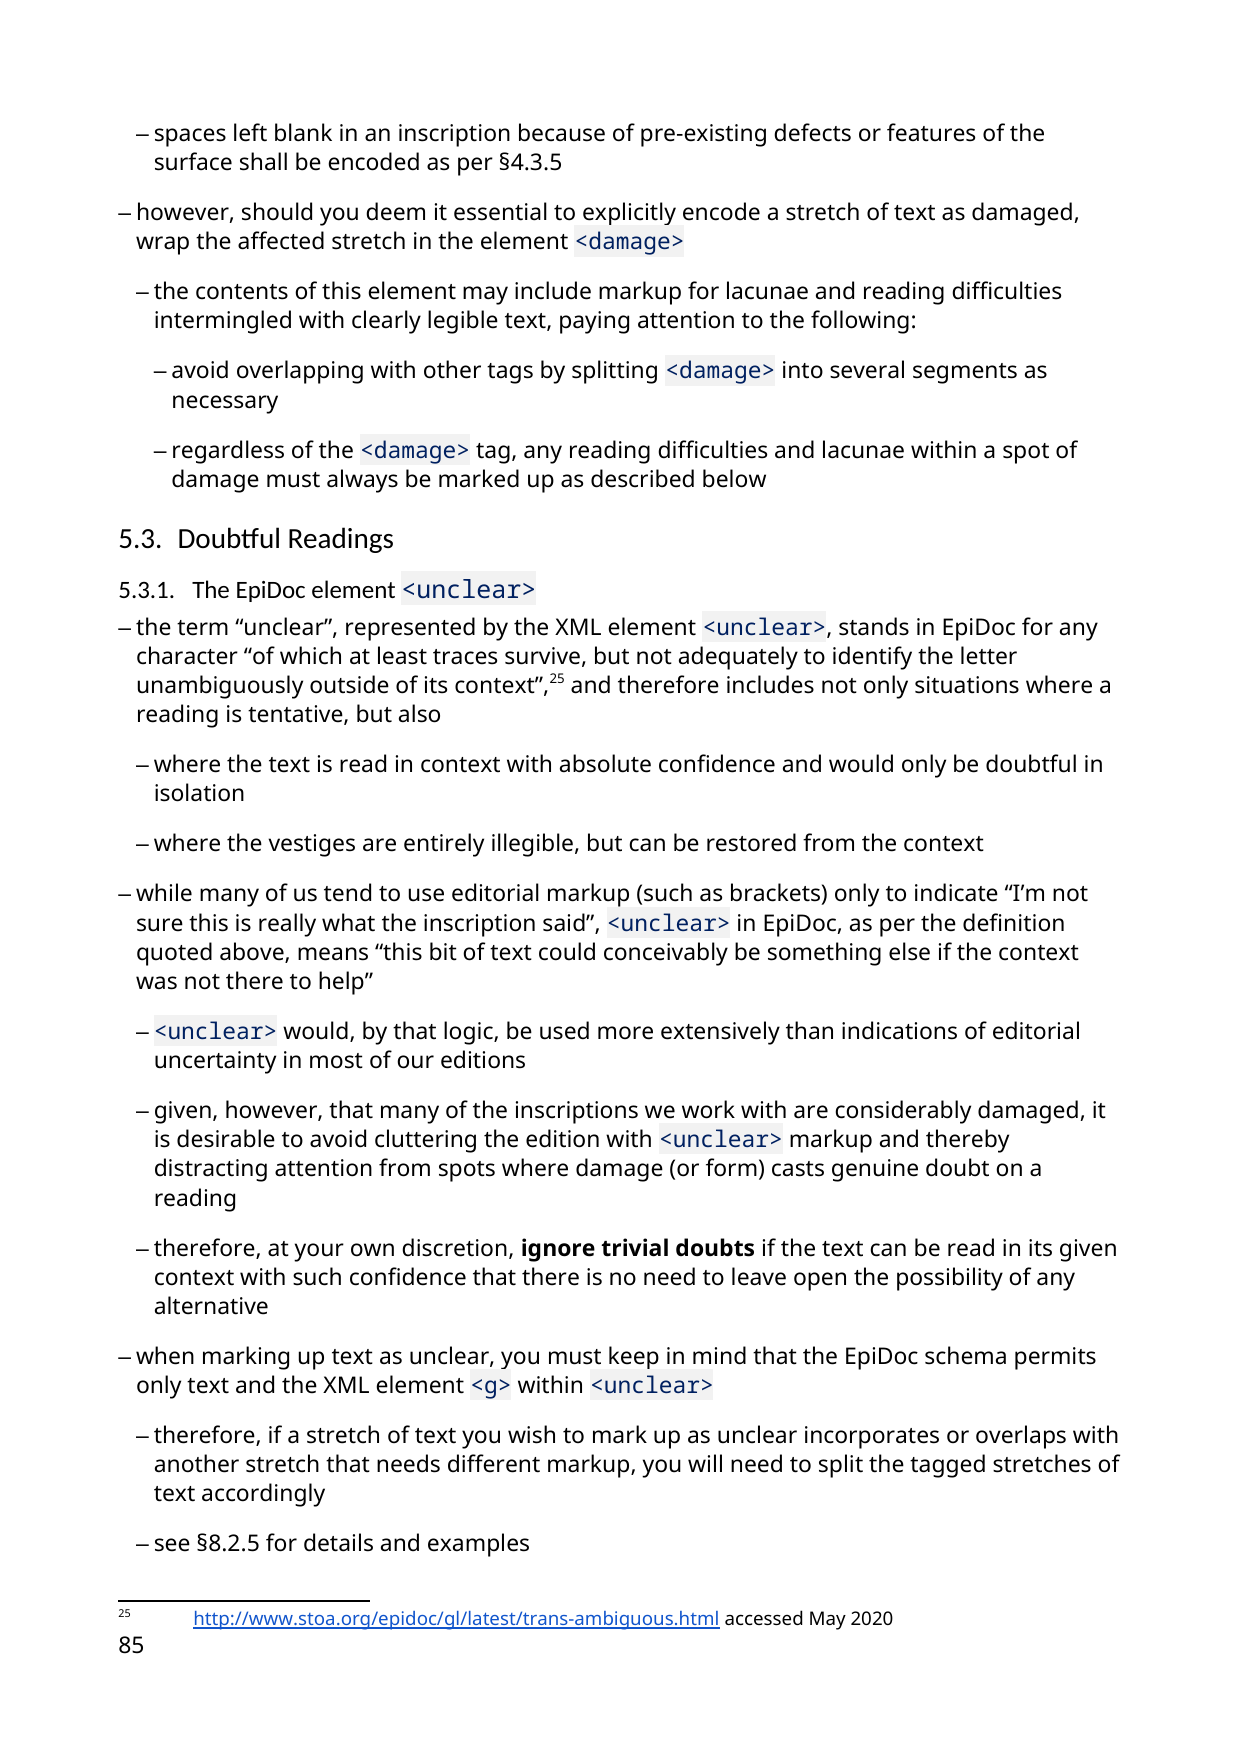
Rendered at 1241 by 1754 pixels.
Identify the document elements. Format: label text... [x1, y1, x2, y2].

list the term “unclear”, represented by the XML element <unclear>, stands in EpiDoc for any character “of which at least traces survive, but not adequately to identify the letter unambiguously outside of its context”, and therefore includes not only situations where a reading is tentative, but also [118, 612, 1122, 728]
list <unclear> would, by that logic, be used more extensively than indications of editorial uncertainty in most of our editions [136, 1016, 1122, 1074]
list spaces left blank in an inscription because of pre-existing defects or features of the surface shall be encoded as per §4.3.5 [136, 118, 1122, 176]
list avoid overlapping with other tags by splitting <damage> into several segments as necessary [153, 356, 1122, 414]
list see §8.2.5 for details and examples [136, 1528, 1122, 1558]
list therefore, if a stretch of text you wish to mark up as unclear incorporates or overlaps with another stretch that needs different markup, you will need to split the tagged stretches of text accordingly [136, 1420, 1122, 1508]
list where the text is read in context with absolute confidence and would only be doubtful in isolation [136, 749, 1122, 808]
list however, should you deem it essential to explicitly encode a stretch of text as damaged, wrap the affected stretch in the element <damage> [118, 197, 1122, 256]
subtitle The EpiDoc element <unclear> [118, 568, 1122, 606]
subtitle Doubtful Readings [118, 518, 1122, 556]
list the contents of this element may include markup for lacunae and reading difficulties intermingled with clearly legible text, paying attention to the following: [136, 276, 1122, 335]
list regardless of the <damage> tag, any reading difficulties and lacunae within a spot of damage must always be marked up as described below [153, 435, 1122, 493]
list therefore, at your own discretion, ignore trivial doubts if the text can be read in its given context with such confidence that there is no need to leave open the possibility of any alternative [136, 1233, 1122, 1320]
list when marking up text as unclear, you must keep in mind that the EpiDoc schema permits only text and the XML element <g> within <unclear> [118, 1341, 1122, 1399]
list given, however, that many of the inscriptions we work with are considerably damaged, it is desirable to avoid cluttering the edition with <unclear> markup and thereby distracting attention from spots where damage (or form) casts genuine doubt on a reading [136, 1095, 1122, 1212]
list while many of us tend to use editorial markup (such as brackets) only to indicate “I’m not sure this is really what the inscription said”, <unclear> in EpiDoc, as per the definition quoted above, means “this bit of text could conceivably be something else if the context was not there to help” [118, 878, 1122, 995]
list where the vestiges are entirely illegible, but can be restored from the context [136, 828, 1122, 858]
